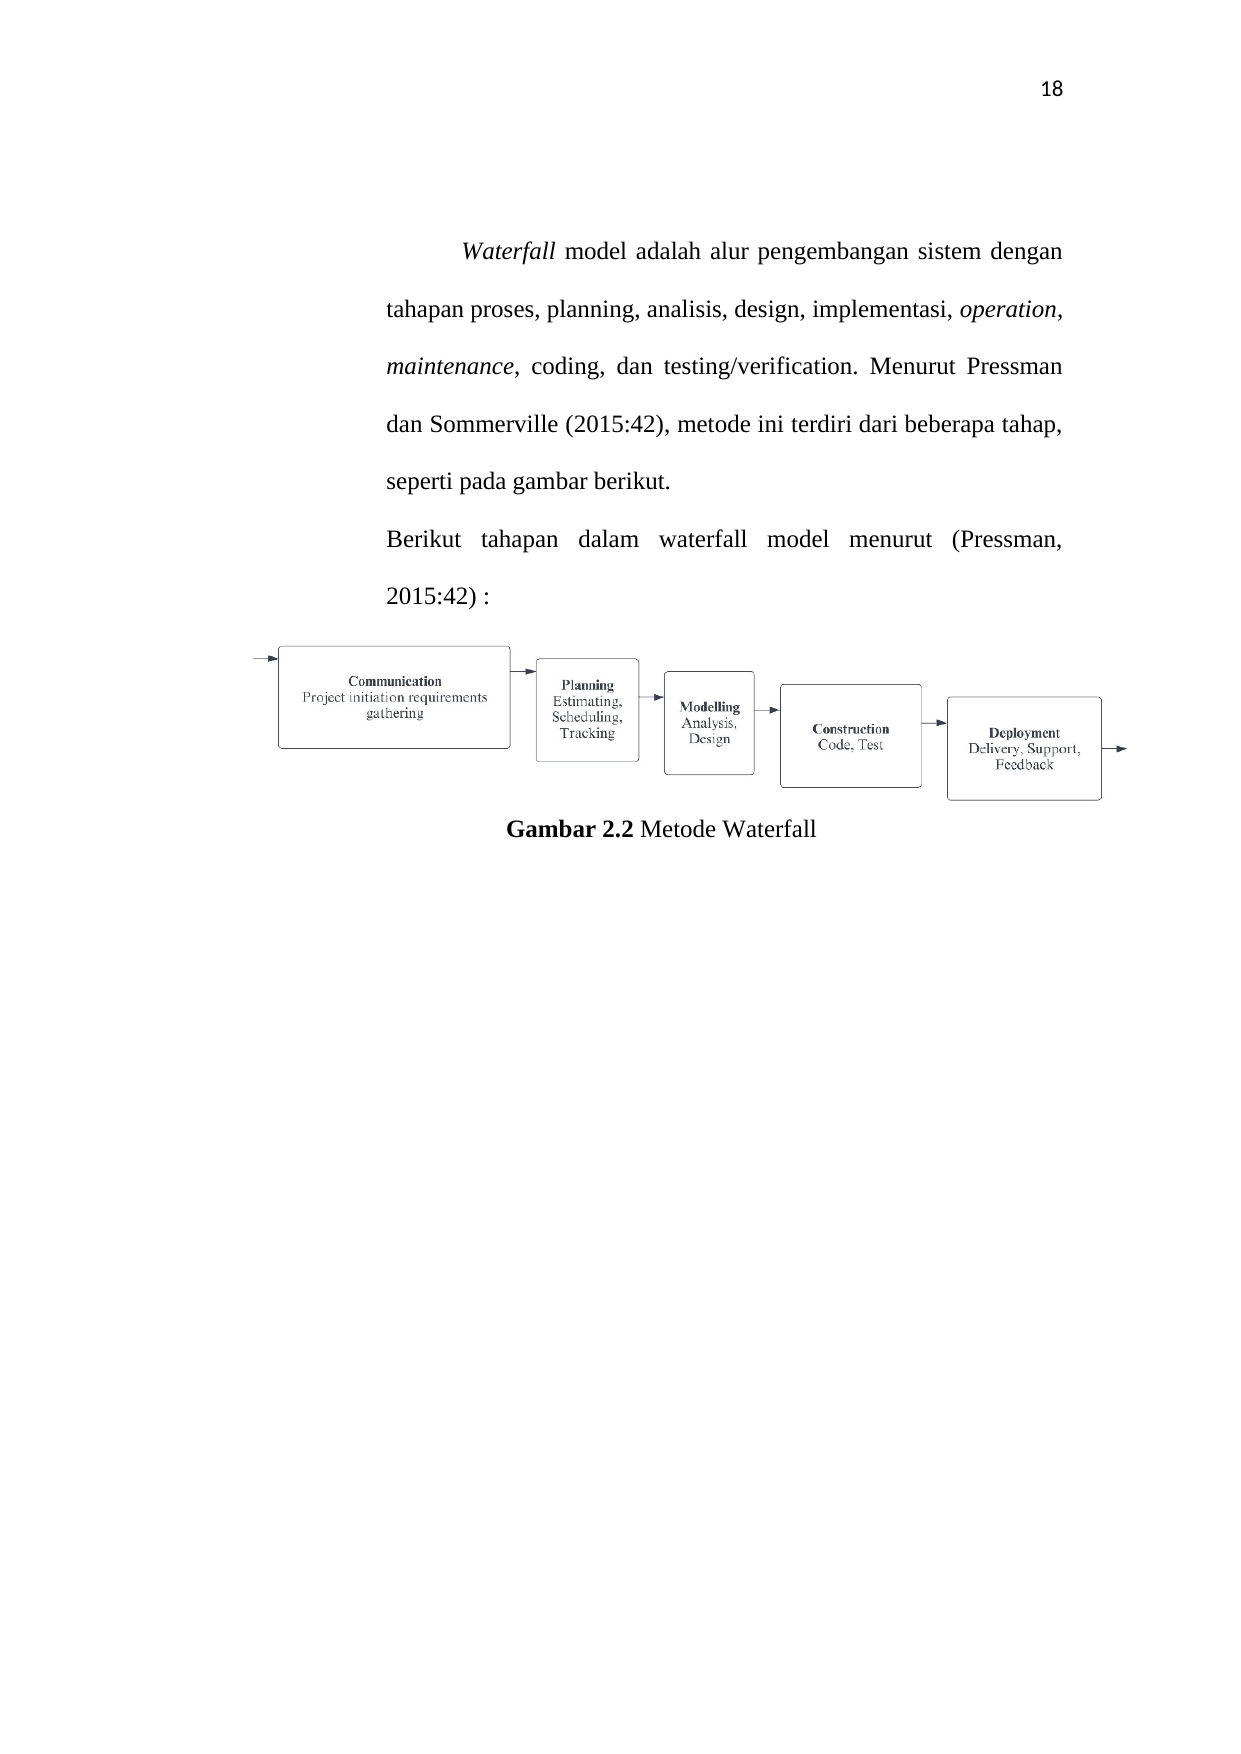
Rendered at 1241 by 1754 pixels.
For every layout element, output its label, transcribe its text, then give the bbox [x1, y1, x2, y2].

picture [231, 632, 1146, 810]
text Berikut tahapan dalam waterfall model menurut (Pressman, 2015:42) : [386, 524, 1063, 610]
text Waterfall model adalah alur pengembangan sistem dengan tahapan proses, planning, analisis, design, implementasi, operation, maintenance, coding, dan testing/verification. Menurut Pressman dan Sommerville (2015:42), metode ini terdiri dari beberapa tahap, seperti pada gambar berikut. [386, 236, 1063, 495]
